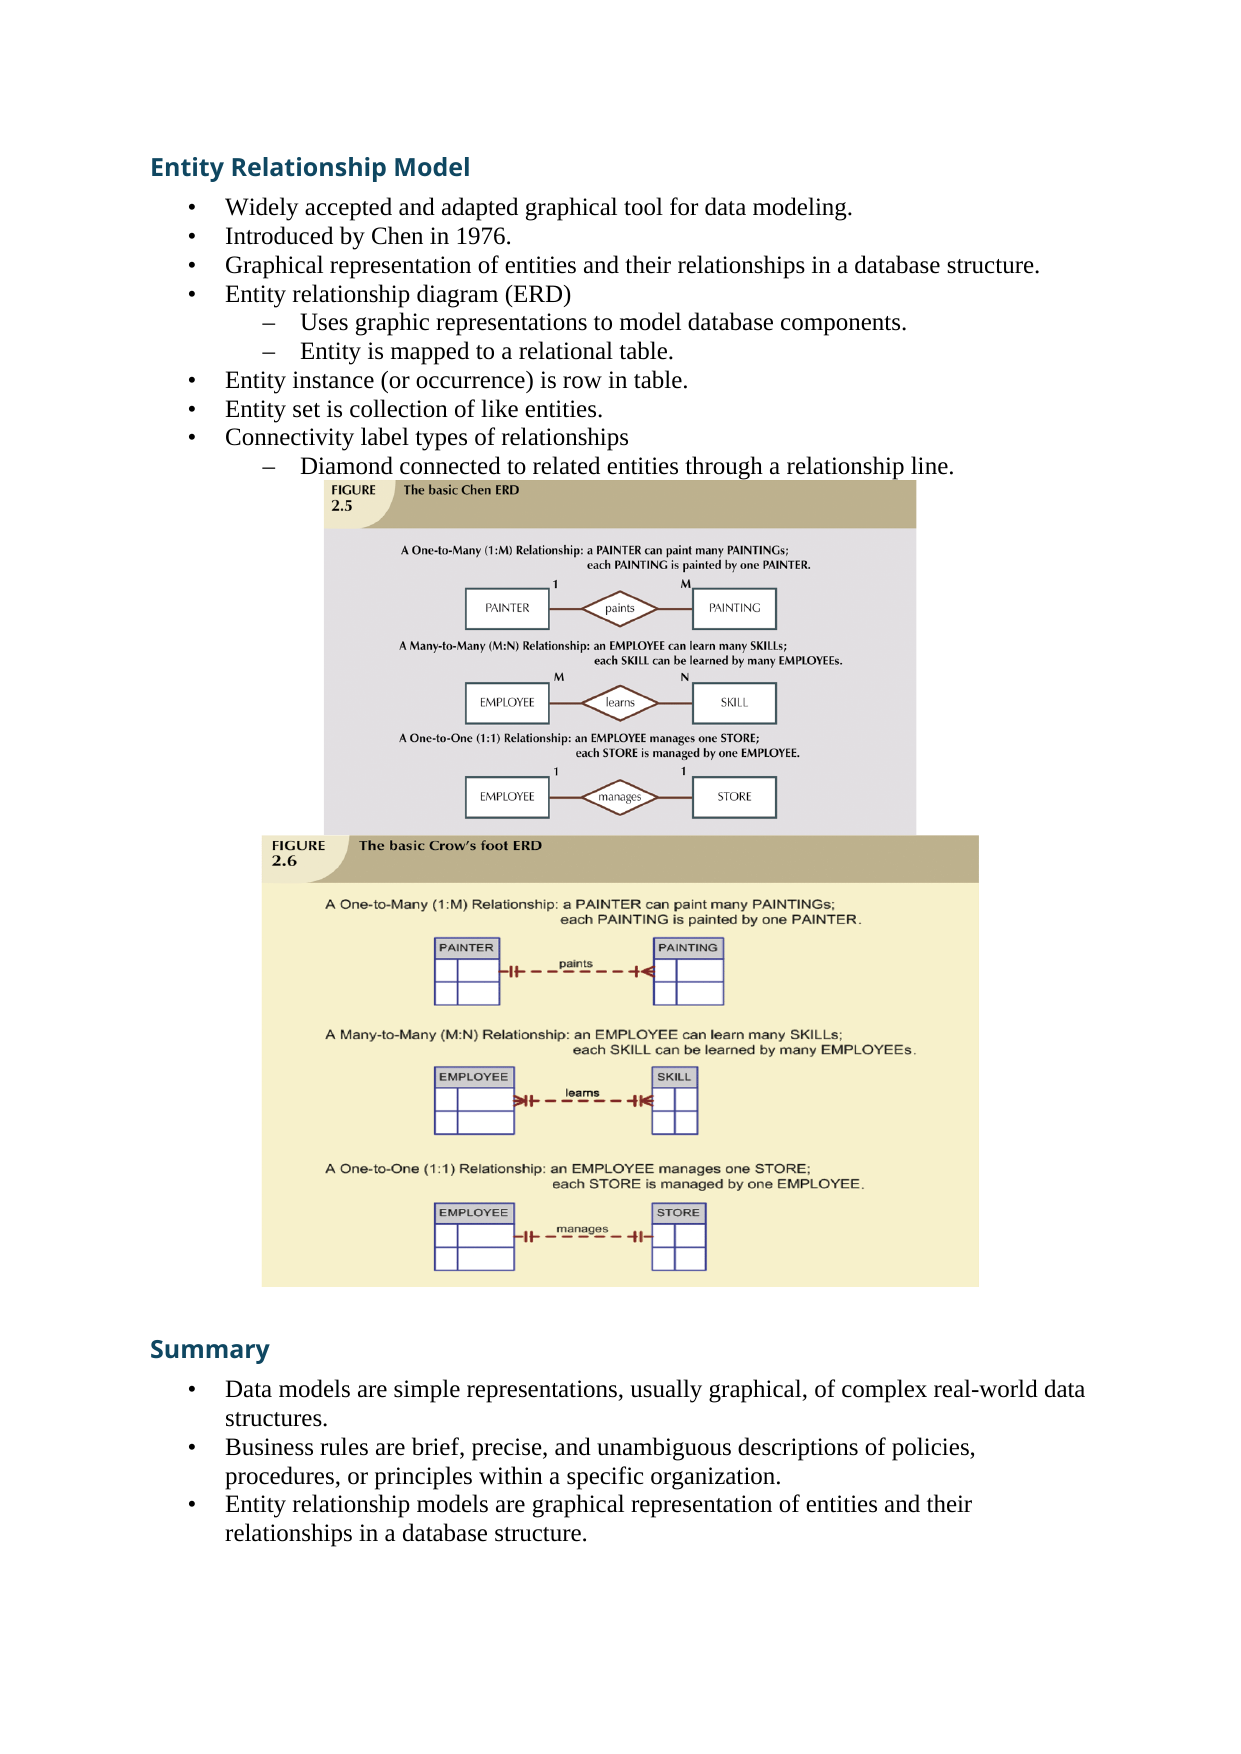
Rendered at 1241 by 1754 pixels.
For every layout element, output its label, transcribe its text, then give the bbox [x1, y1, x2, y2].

list Diamond connected to related entities through a relationship line. [262, 451, 1090, 480]
list Entity relationship diagram (ERD) [187, 279, 1090, 307]
list Graphical representation of entities and their relationships in a database structure. [187, 250, 1090, 279]
list Uses graphic representations to model database components. [262, 307, 1090, 336]
list Entity relationship models are graphical representation of entities and their relationships in a database structure. [187, 1489, 1090, 1547]
list Connectivity label types of relationships [187, 422, 1090, 451]
list Widely accepted and adapted graphical tool for data modeling. [187, 192, 1090, 221]
list Entity instance (or occurrence) is row in table. [187, 365, 1090, 394]
list Entity is mapped to a relational table. [262, 336, 1090, 365]
list Entity set is collection of like entities. [187, 394, 1090, 422]
subtitle Summary [150, 1332, 1090, 1366]
list Introduced by Chen in 1976. [187, 221, 1090, 250]
subtitle Entity Relationship Model [150, 150, 1090, 184]
list Business rules are brief, precise, and unambiguous descriptions of policies, procedures, or principles within a specific organization. [187, 1432, 1090, 1489]
list Data models are simple representations, usually graphical, of complex real-world data structures. [187, 1374, 1090, 1432]
picture [261, 480, 979, 1287]
